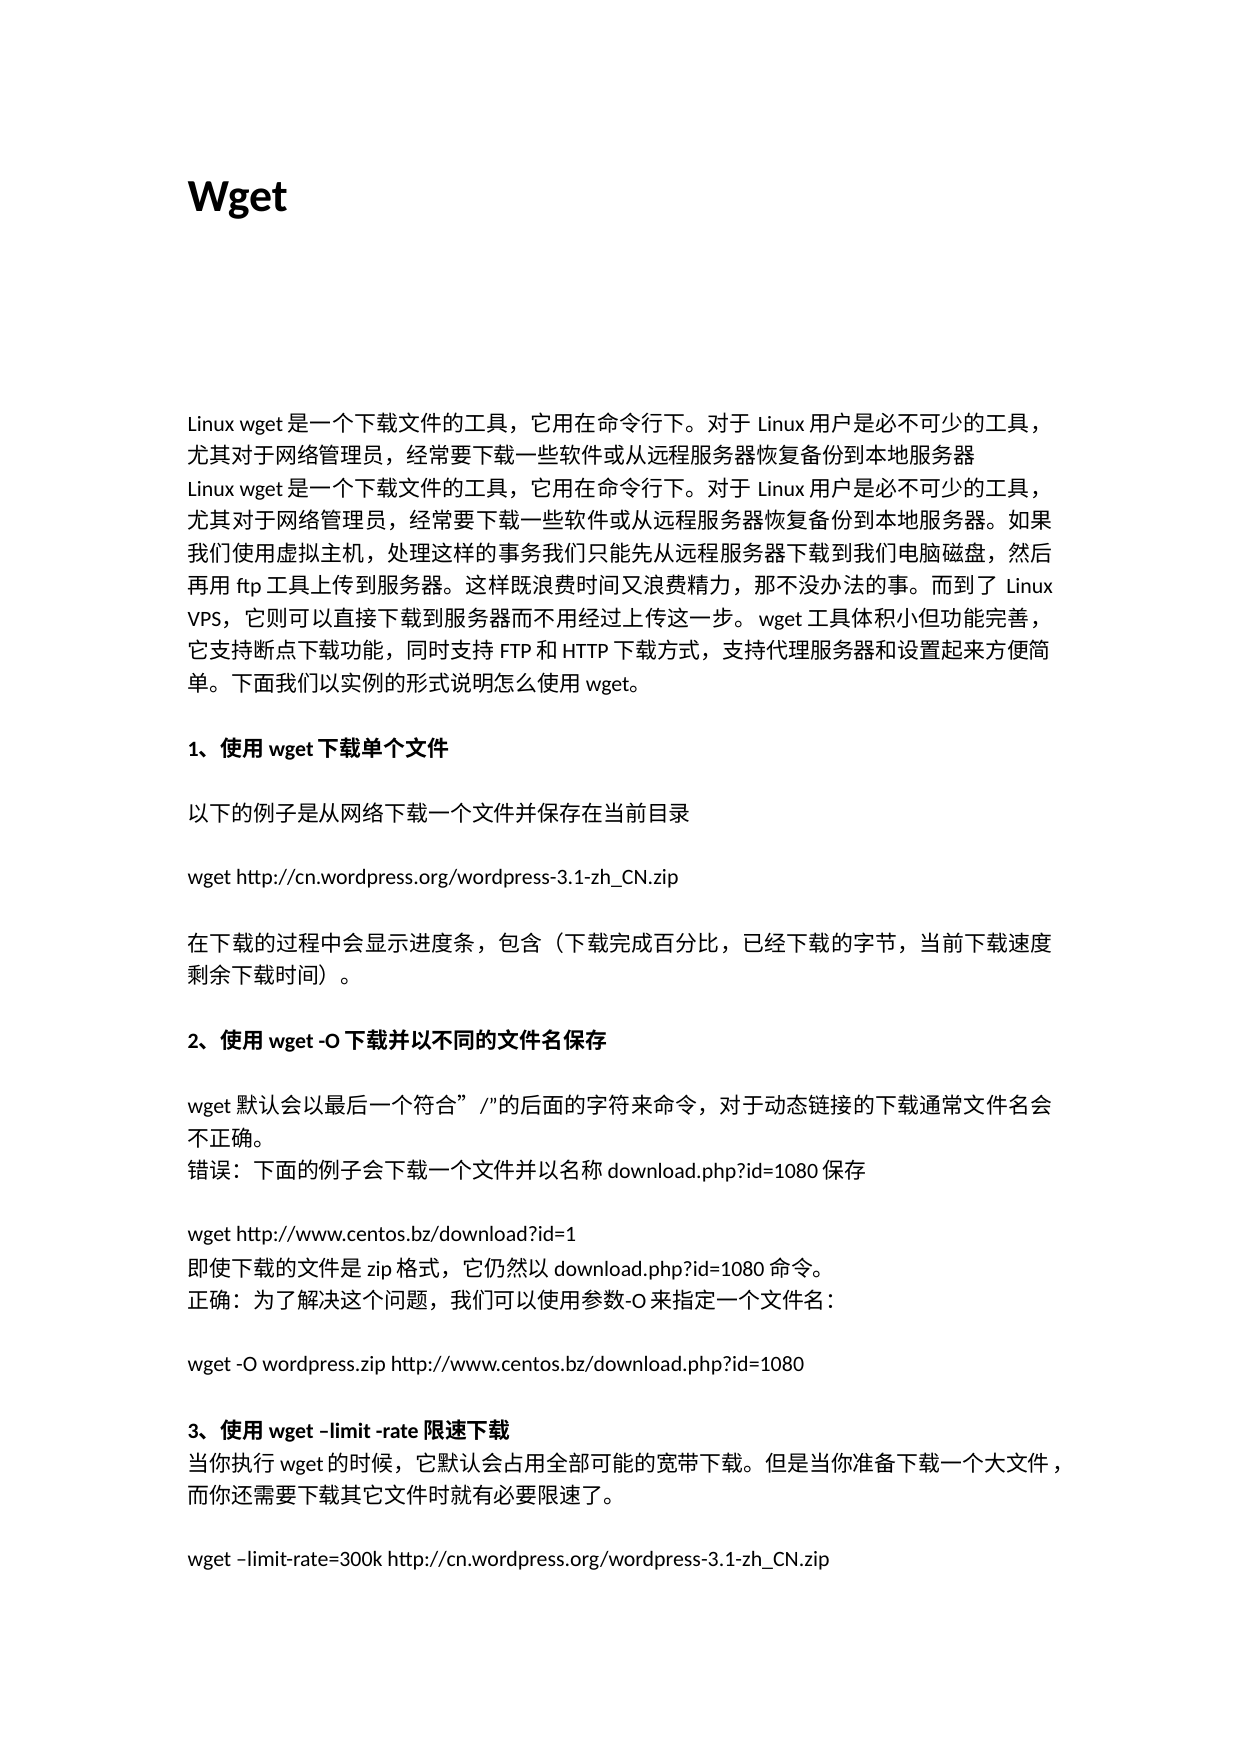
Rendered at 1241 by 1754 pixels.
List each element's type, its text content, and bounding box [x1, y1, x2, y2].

text wget默认会以最后一个符合”/”的后面的字符来命令，对于动态链接的下载通常文件名会不正确。 [187, 1088, 1053, 1153]
text Linux wget是一个下载文件的工具，它用在命令行下。对于Linux用户是必不可少的工具，尤其对于网络管理员，经常要下载一些软件或从远程服务器恢复备份到本地服务器 [187, 405, 1053, 470]
text wget http://cn.wordpress.org/wordpress-3.1-zh_CN.zip [187, 860, 1053, 893]
text 当你执行wget的时候，它默认会占用全部可能的宽带下载。但是当你准备下载一个大文件，而你还需要下载其它文件时就有必要限速了。 [187, 1445, 1053, 1510]
text wget -O wordpress.zip http://www.centos.bz/download.php?id=1080 [187, 1348, 1053, 1380]
text 以下的例子是从网络下载一个文件并保存在当前目录 [187, 795, 1053, 828]
text Linux wget是一个下载文件的工具，它用在命令行下。对于Linux用户是必不可少的工具，尤其对于网络管理员，经常要下载一些软件或从远程服务器恢复备份到本地服务器。如果我们使用虚拟主机，处理这样的事务我们只能先从远程服务器下载到我们电脑磁盘，然后再用ftp工具上传到服务器。这样既浪费时间又浪费精力，那不没办法的事。而到了Linux VPS，它则可以直接下载到服务器而不用经过上传这一步。wget工具体积小但功能完善，它支持断点下载功能，同时支持FTP和HTTP下载方式，支持代理服务器和设置起来方便简单。下面我们以实例的形式说明怎么使用wget。 [187, 470, 1053, 698]
subtitle Wget [187, 162, 1053, 227]
text wget http://www.centos.bz/download?id=1 [187, 1218, 1053, 1250]
text 2、使用wget -O下载并以不同的文件名保存 [187, 1023, 1053, 1055]
text 1、使用wget下载单个文件 [187, 730, 1053, 763]
text 即使下载的文件是zip格式，它仍然以download.php?id=1080命令。 [187, 1250, 1053, 1283]
text 3、使用wget –limit -rate限速下载 [187, 1413, 1053, 1445]
text 正确：为了解决这个问题，我们可以使用参数-O来指定一个文件名： [187, 1283, 1053, 1315]
text 在下载的过程中会显示进度条，包含（下载完成百分比，已经下载的字节，当前下载速度，剩余下载时间）。 [187, 925, 1053, 990]
text 错误：下面的例子会下载一个文件并以名称download.php?id=1080保存 [187, 1153, 1053, 1185]
text wget –limit-rate=300k http://cn.wordpress.org/wordpress-3.1-zh_CN.zip [187, 1543, 1053, 1575]
